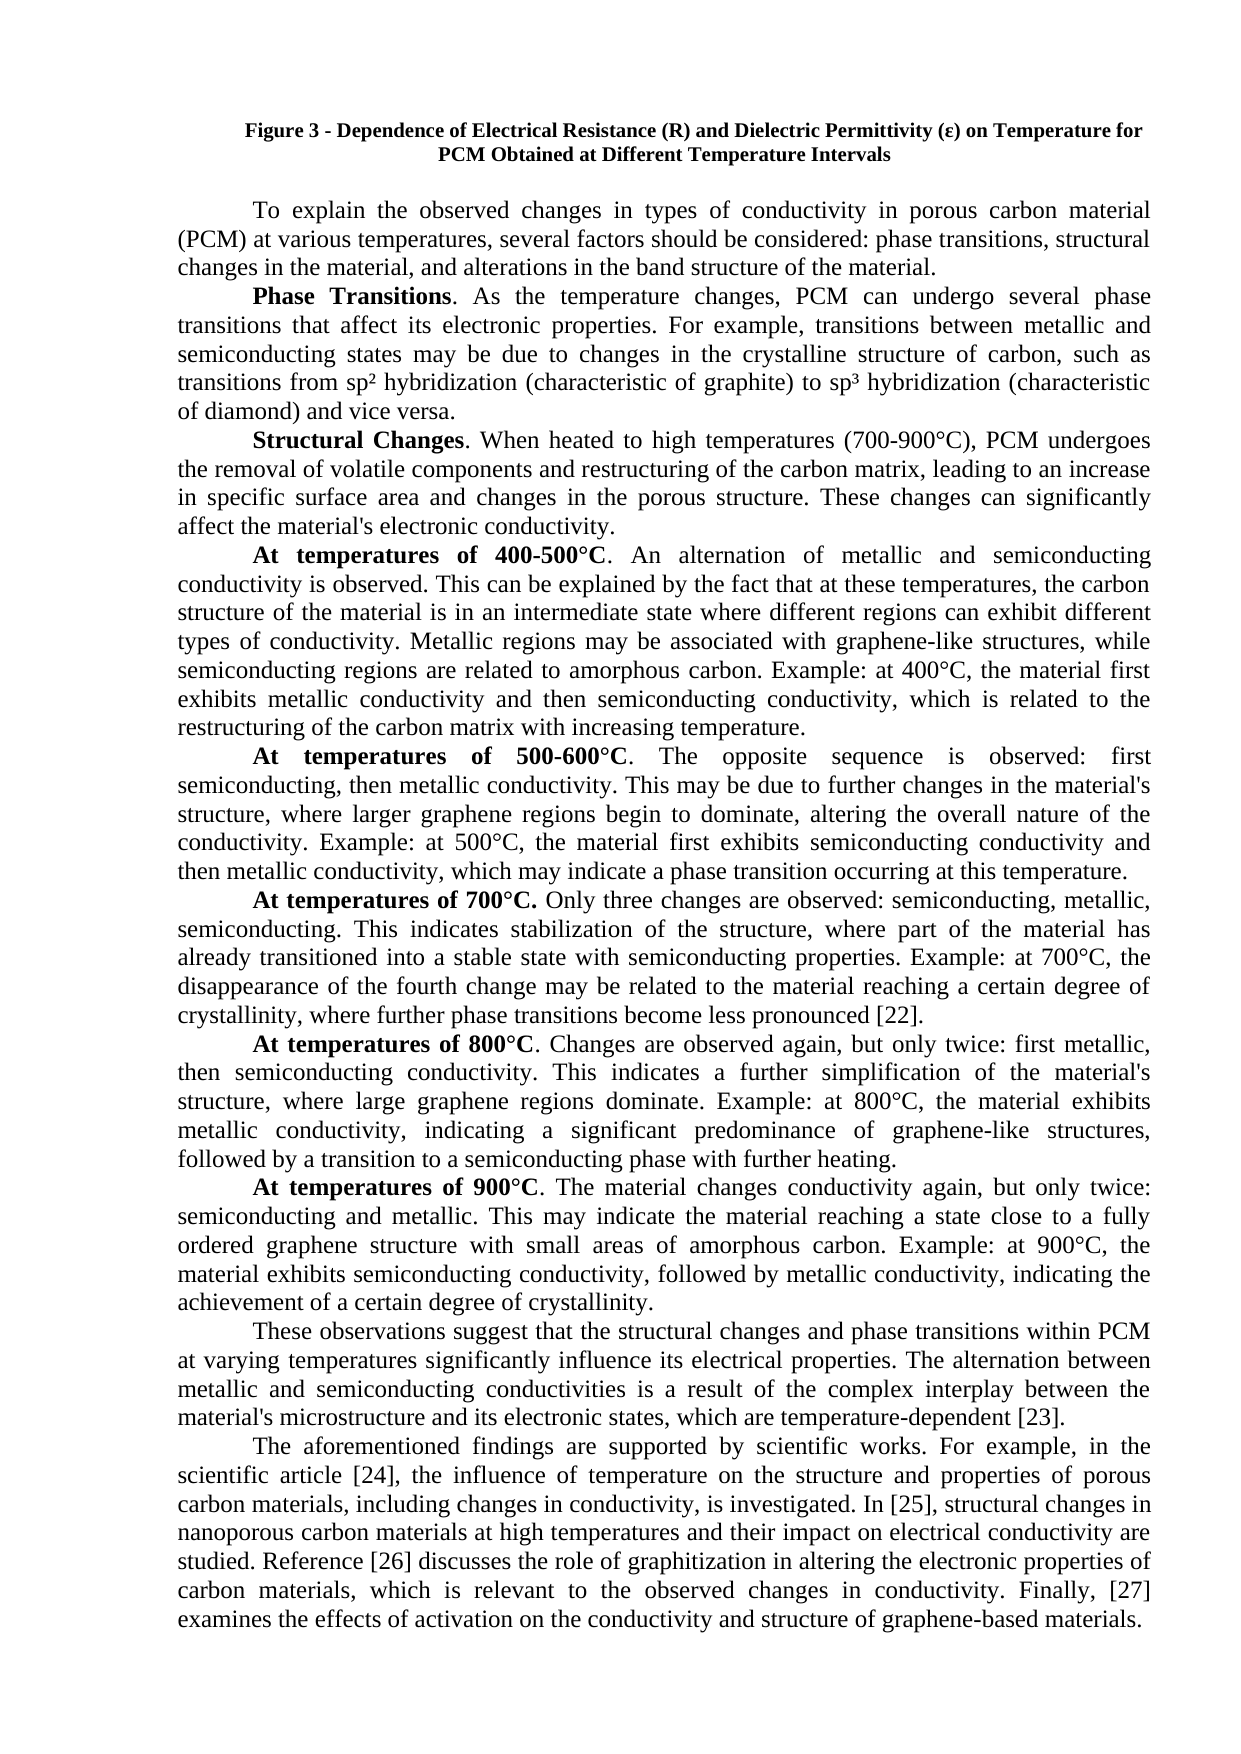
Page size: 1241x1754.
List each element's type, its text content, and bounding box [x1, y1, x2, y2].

text To explain the observed changes in types of conductivity in porous carbon material (PCM) at various temperatures, several factors should be considered: phase transitions, structural changes in the material, and alterations in the band structure of the material. [177, 195, 1152, 281]
text Phase Transitions. As the temperature changes, PCM can undergo several phase transitions that affect its electronic properties. For example, transitions between metallic and semiconducting states may be due to changes in the crystalline structure of carbon, such as transitions from sp² hybridization (characteristic of graphite) to sp³ hybridization (characteristic of diamond) and vice versa. [177, 281, 1152, 425]
text At temperatures of 800°C. Changes are observed again, but only twice: first metallic, then semiconducting conductivity. This indicates a further simplification of the material's structure, where large graphene regions dominate. Example: at 800°C, the material exhibits metallic conductivity, indicating a significant predominance of graphene-like structures, followed by a transition to a semiconducting phase with further heating. [177, 1029, 1152, 1172]
text At temperatures of 700°C. Only three changes are observed: semiconducting, metallic, semiconducting. This indicates stabilization of the structure, where part of the material has already transitioned into a stable state with semiconducting properties. Example: at 700°C, the disappearance of the fourth change may be related to the material reaching a certain degree of crystallinity, where further phase transitions become less pronounced [22]. [177, 885, 1152, 1029]
text Structural Changes. When heated to high temperatures (700-900°C), PCM undergoes the removal of volatile components and restructuring of the carbon matrix, leading to an increase in specific surface area and changes in the porous structure. These changes can significantly affect the material's electronic conductivity. [177, 425, 1152, 540]
text Figure 3 - Dependence of Electrical Resistance (R) and Dielectric Permittivity (ε) on Temperature for PCM Obtained at Different Temperature Intervals [177, 118, 1152, 166]
text At temperatures of 500-600°C. The opposite sequence is observed: first semiconducting, then metallic conductivity. This may be due to further changes in the material's structure, where larger graphene regions begin to dominate, altering the overall nature of the conductivity. Example: at 500°C, the material first exhibits semiconducting conductivity and then metallic conductivity, which may indicate a phase transition occurring at this temperature. [177, 741, 1152, 885]
text The aforementioned findings are supported by scientific works. For example, in the scientific article [24], the influence of temperature on the structure and properties of porous carbon materials, including changes in conductivity, is investigated. In [25], structural changes in nanoporous carbon materials at high temperatures and their impact on electrical conductivity are studied. Reference [26] discusses the role of graphitization in altering the electronic properties of carbon materials, which is relevant to the observed changes in conductivity. Finally, [27] examines the effects of activation on the conductivity and structure of graphene-based materials. [177, 1431, 1152, 1632]
text At temperatures of 400-500°C. An alternation of metallic and semiconducting conductivity is observed. This can be explained by the fact that at these temperatures, the carbon structure of the material is in an intermediate state where different regions can exhibit different types of conductivity. Metallic regions may be associated with graphene-like structures, while semiconducting regions are related to amorphous carbon. Example: at 400°C, the material first exhibits metallic conductivity and then semiconducting conductivity, which is related to the restructuring of the carbon matrix with increasing temperature. [177, 540, 1152, 741]
text At temperatures of 900°C. The material changes conductivity again, but only twice: semiconducting and metallic. This may indicate the material reaching a state close to a fully ordered graphene structure with small areas of amorphous carbon. Example: at 900°C, the material exhibits semiconducting conductivity, followed by metallic conductivity, indicating the achievement of a certain degree of crystallinity. [177, 1172, 1152, 1316]
text These observations suggest that the structural changes and phase transitions within PCM at varying temperatures significantly influence its electrical properties. The alternation between metallic and semiconducting conductivities is a result of the complex interplay between the material's microstructure and its electronic states, which are temperature-dependent [23]. [177, 1316, 1152, 1431]
